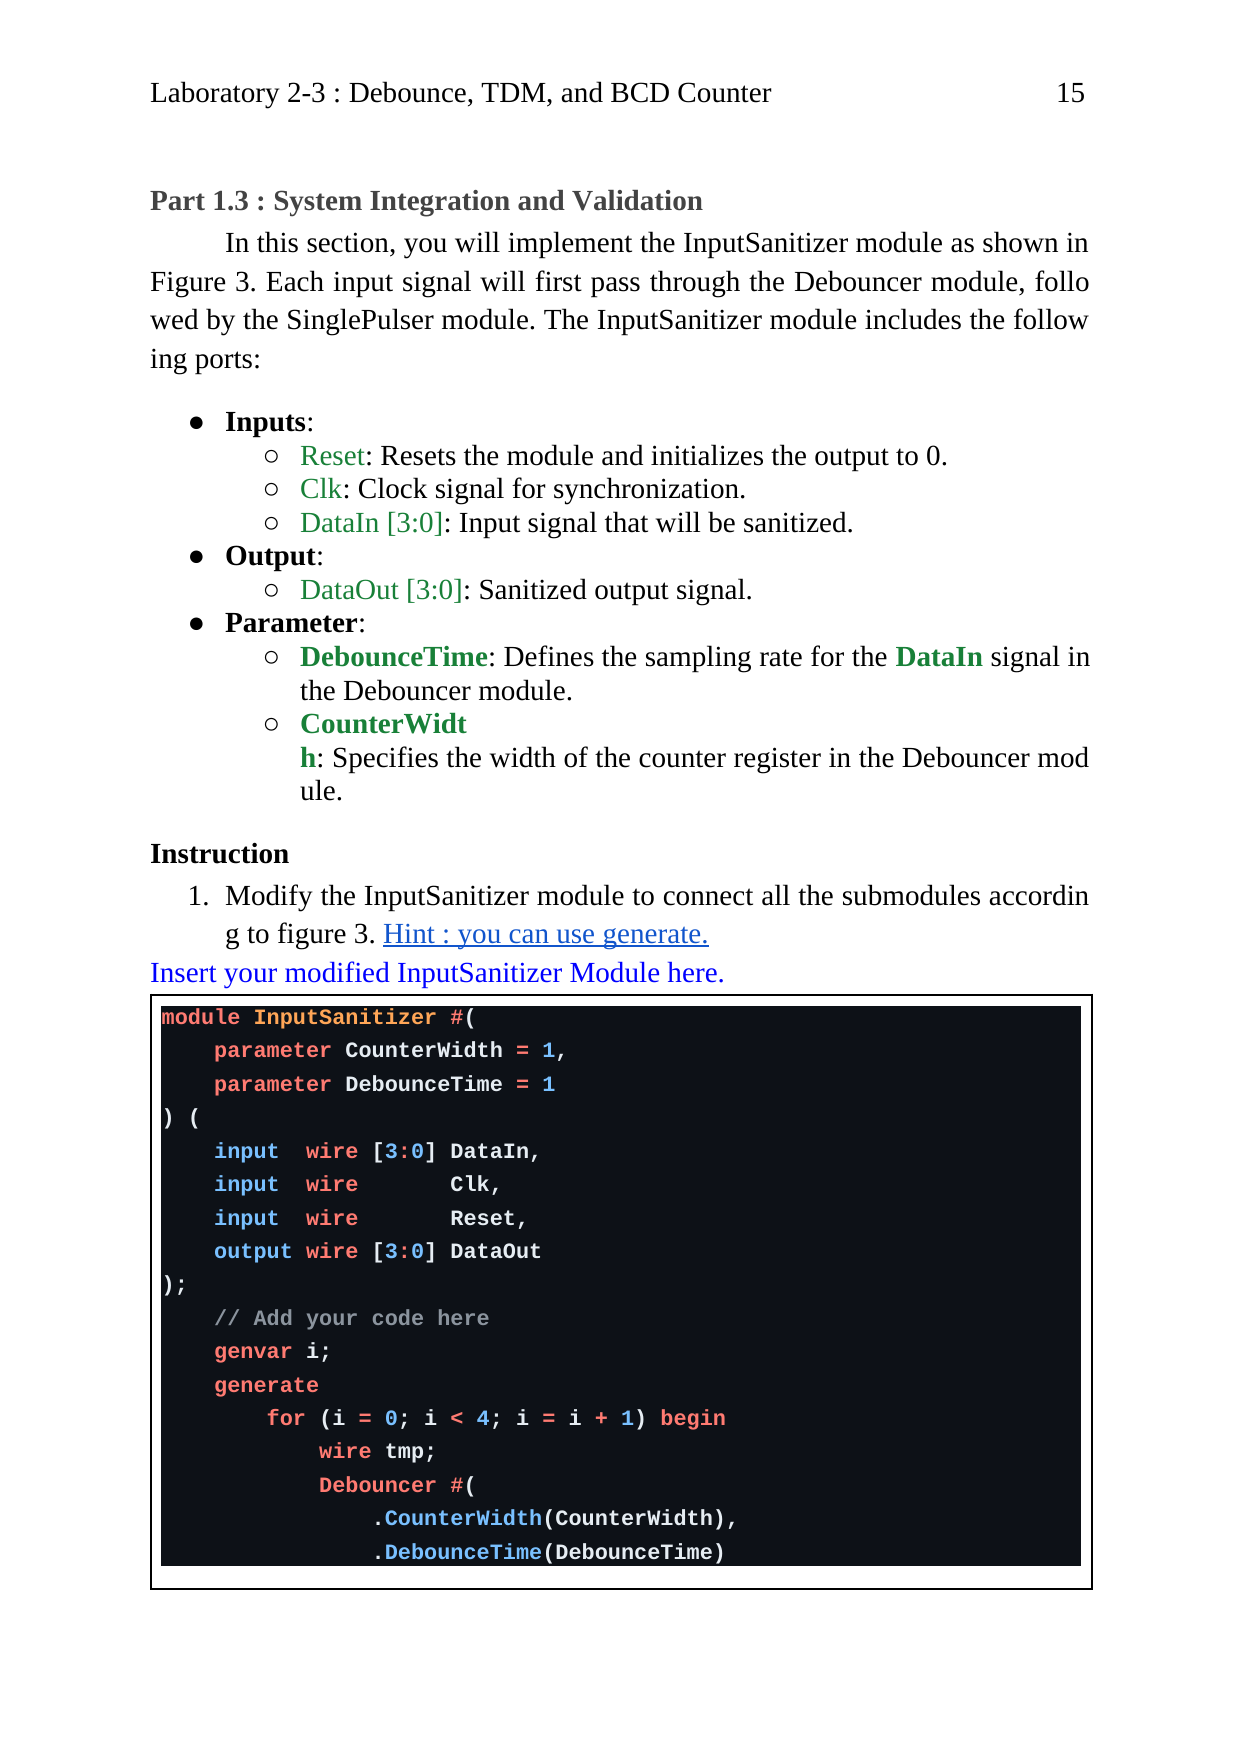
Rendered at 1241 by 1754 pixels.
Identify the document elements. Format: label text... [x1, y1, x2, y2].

list Parameter: [187, 606, 1090, 639]
list Inputs: [187, 404, 1090, 438]
subtitle Part 1.3 : System Integration and Validation [150, 183, 1090, 217]
list DebounceTime: Defines the sampling rate for the DataIn signal in the Debouncer module. [262, 639, 1090, 706]
list DataOut [3:0]: Sanitized output signal. [262, 572, 1090, 606]
text In this section, you will implement the InputSanitizer module as shown in Figure 3. Each input signal will first pass through the Debouncer module, followed by the SinglePulser module. The InputSanitizer module includes the following ports: [150, 225, 1090, 374]
text Insert your modified InputSanitizer Module here. [150, 955, 1090, 988]
list Modify the InputSanitizer module to connect all the submodules according to figure 3. Hint : you can use generate. [187, 878, 1090, 950]
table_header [152, 996, 1091, 1588]
subtitle Instruction [150, 836, 1090, 869]
list Output: [187, 538, 1090, 572]
list Reset: Resets the module and initializes the output to 0. [262, 438, 1090, 471]
list DataIn [3:0]: Input signal that will be sanitized. [262, 505, 1090, 538]
list CounterWidth: Specifies the width of the counter register in the Debouncer module. [262, 706, 1090, 807]
list Clk: Clock signal for synchronization. [262, 471, 1090, 505]
